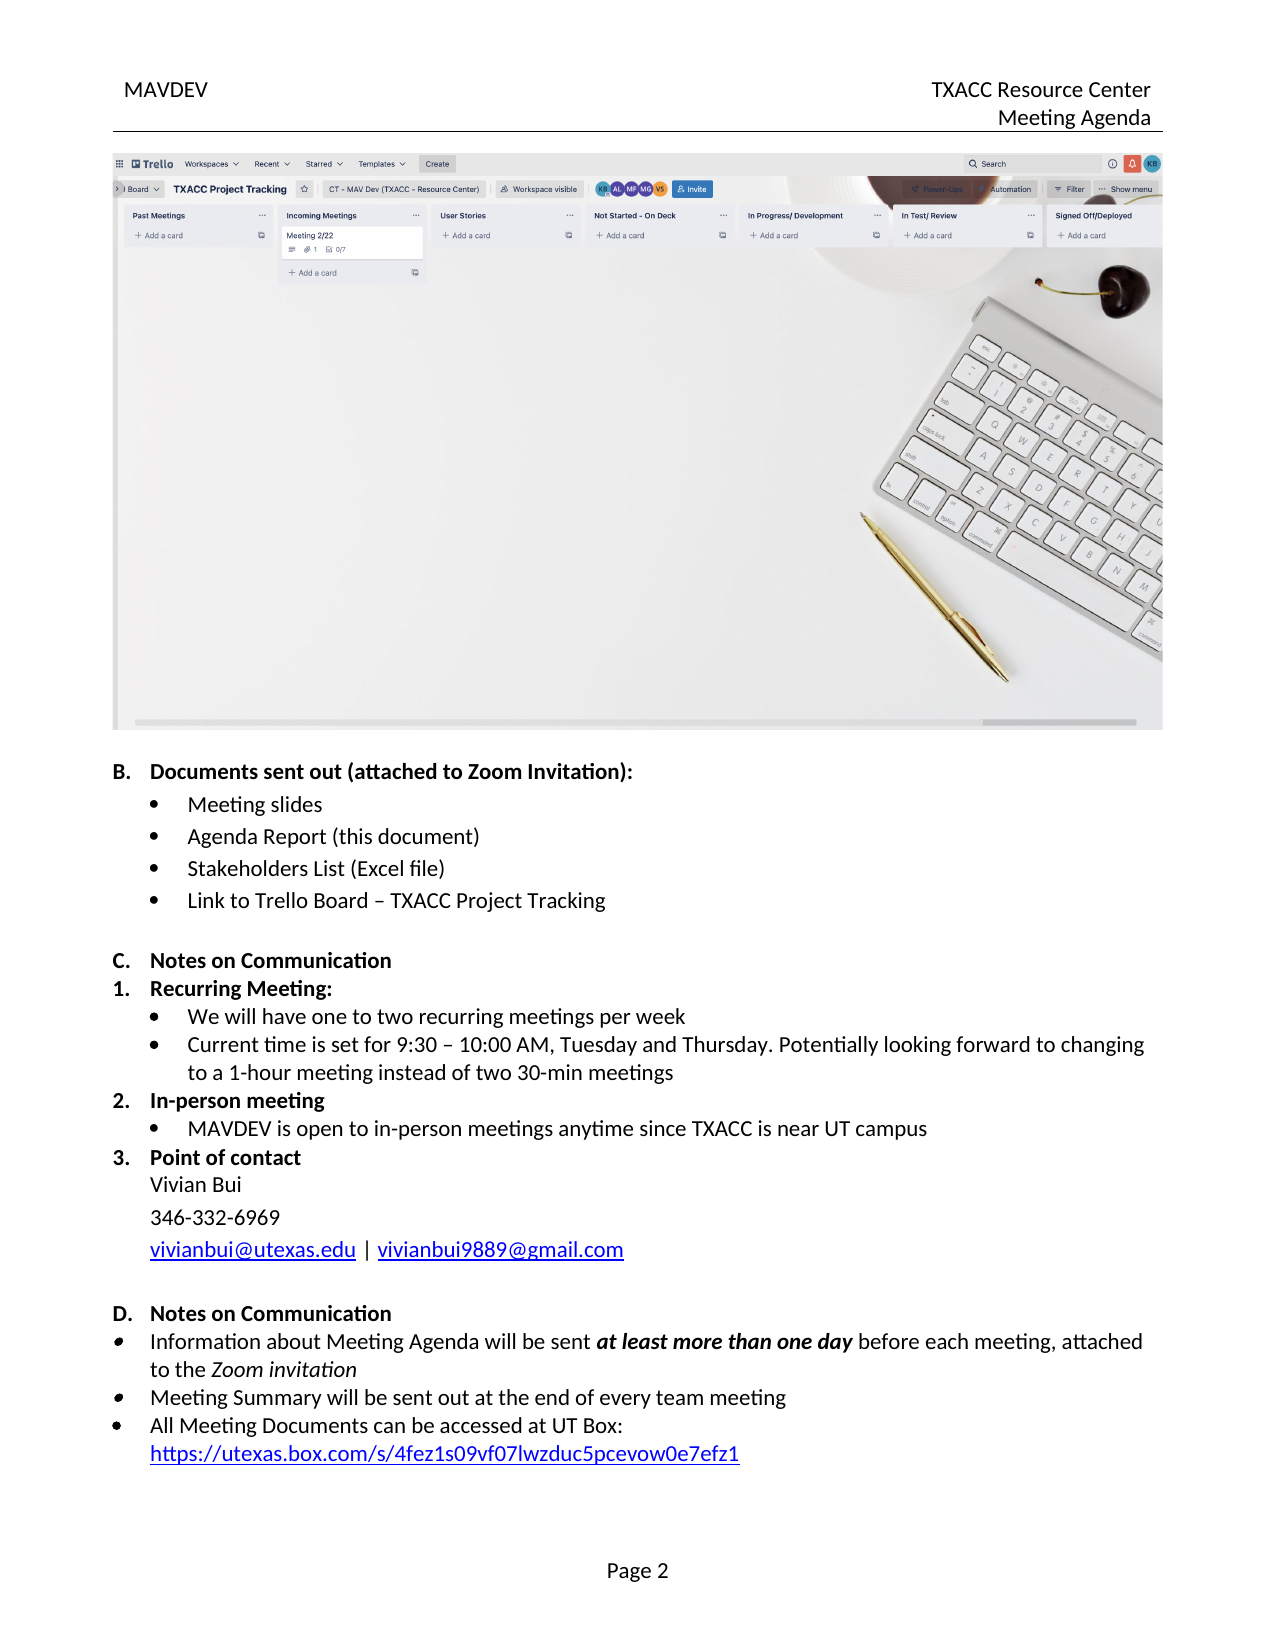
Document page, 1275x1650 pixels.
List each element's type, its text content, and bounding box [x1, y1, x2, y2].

list MAVDEV is open to in-person meetings anytime since TXACC is near UT campus [150, 1114, 1162, 1143]
list Meeting slides [150, 790, 1162, 818]
list 346-332-6969 [150, 1203, 1162, 1231]
list vivianbui@utexas.edu | vivianbui9889@gmail.com [150, 1235, 1162, 1263]
list In-person meeting [112, 1087, 1162, 1114]
list Information about Meeting Agenda will be sent at least more than one day before each meeting, attached to the Zoom invitation [112, 1327, 1162, 1383]
list Point of contact [112, 1143, 1162, 1171]
list Vivian Bui [150, 1171, 1162, 1199]
picture [112, 153, 1163, 730]
list All Meeting Documents can be accessed at UT Box: https://utexas.box.com/s/4fez1s09vf07lwzduc5pcevow0e7efz1 [112, 1411, 1162, 1467]
list Current time is set for 9:30 – 10:00 AM, Tuesday and Thursday. Potentially looking forward to changing to a 1-hour meeting instead of two 30-min meetings [150, 1031, 1162, 1087]
list Agenda Report (this document) [150, 822, 1162, 850]
list Recurring Meeting: [112, 974, 1162, 1002]
list We will have one to two recurring meetings per week [150, 1002, 1162, 1031]
list Notes on Communication [112, 1299, 1162, 1327]
list Notes on Communication [112, 946, 1162, 974]
list Stakeholders List (Excel file) [150, 854, 1162, 882]
list Documents sent out (attached to Zoom Invitation): [112, 757, 1162, 786]
list Meeting Summary will be sent out at the end of every team meeting [112, 1383, 1162, 1411]
list Link to Trello Board – TXACC Project Tracking [150, 886, 1162, 914]
